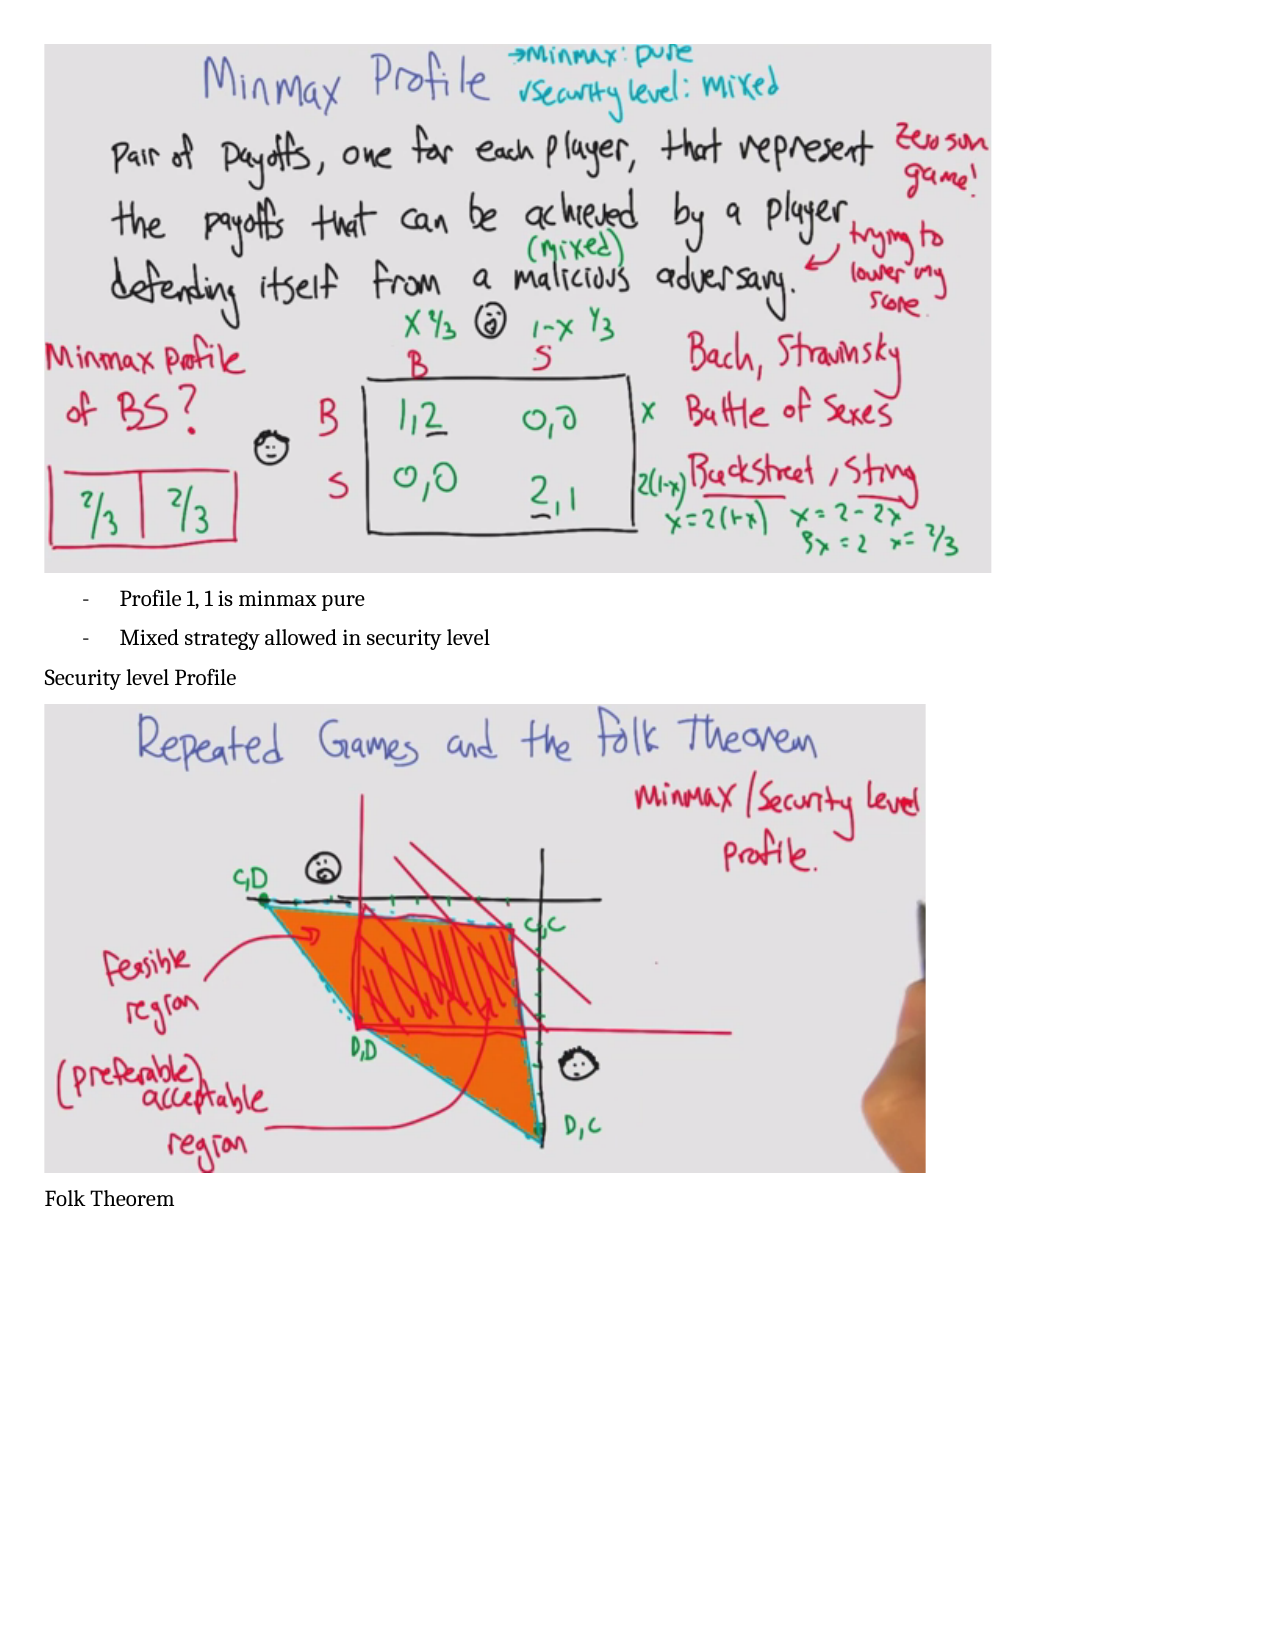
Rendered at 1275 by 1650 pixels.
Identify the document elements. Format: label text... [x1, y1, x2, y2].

text Folk Theorem [44, 1186, 1240, 1212]
list Mixed strategy allowed in security level [82, 625, 1240, 651]
picture [44, 704, 926, 1173]
picture [44, 44, 992, 573]
list Profile 1, 1 is minmax pure [82, 586, 1240, 612]
text Security level Profile [44, 664, 1240, 691]
